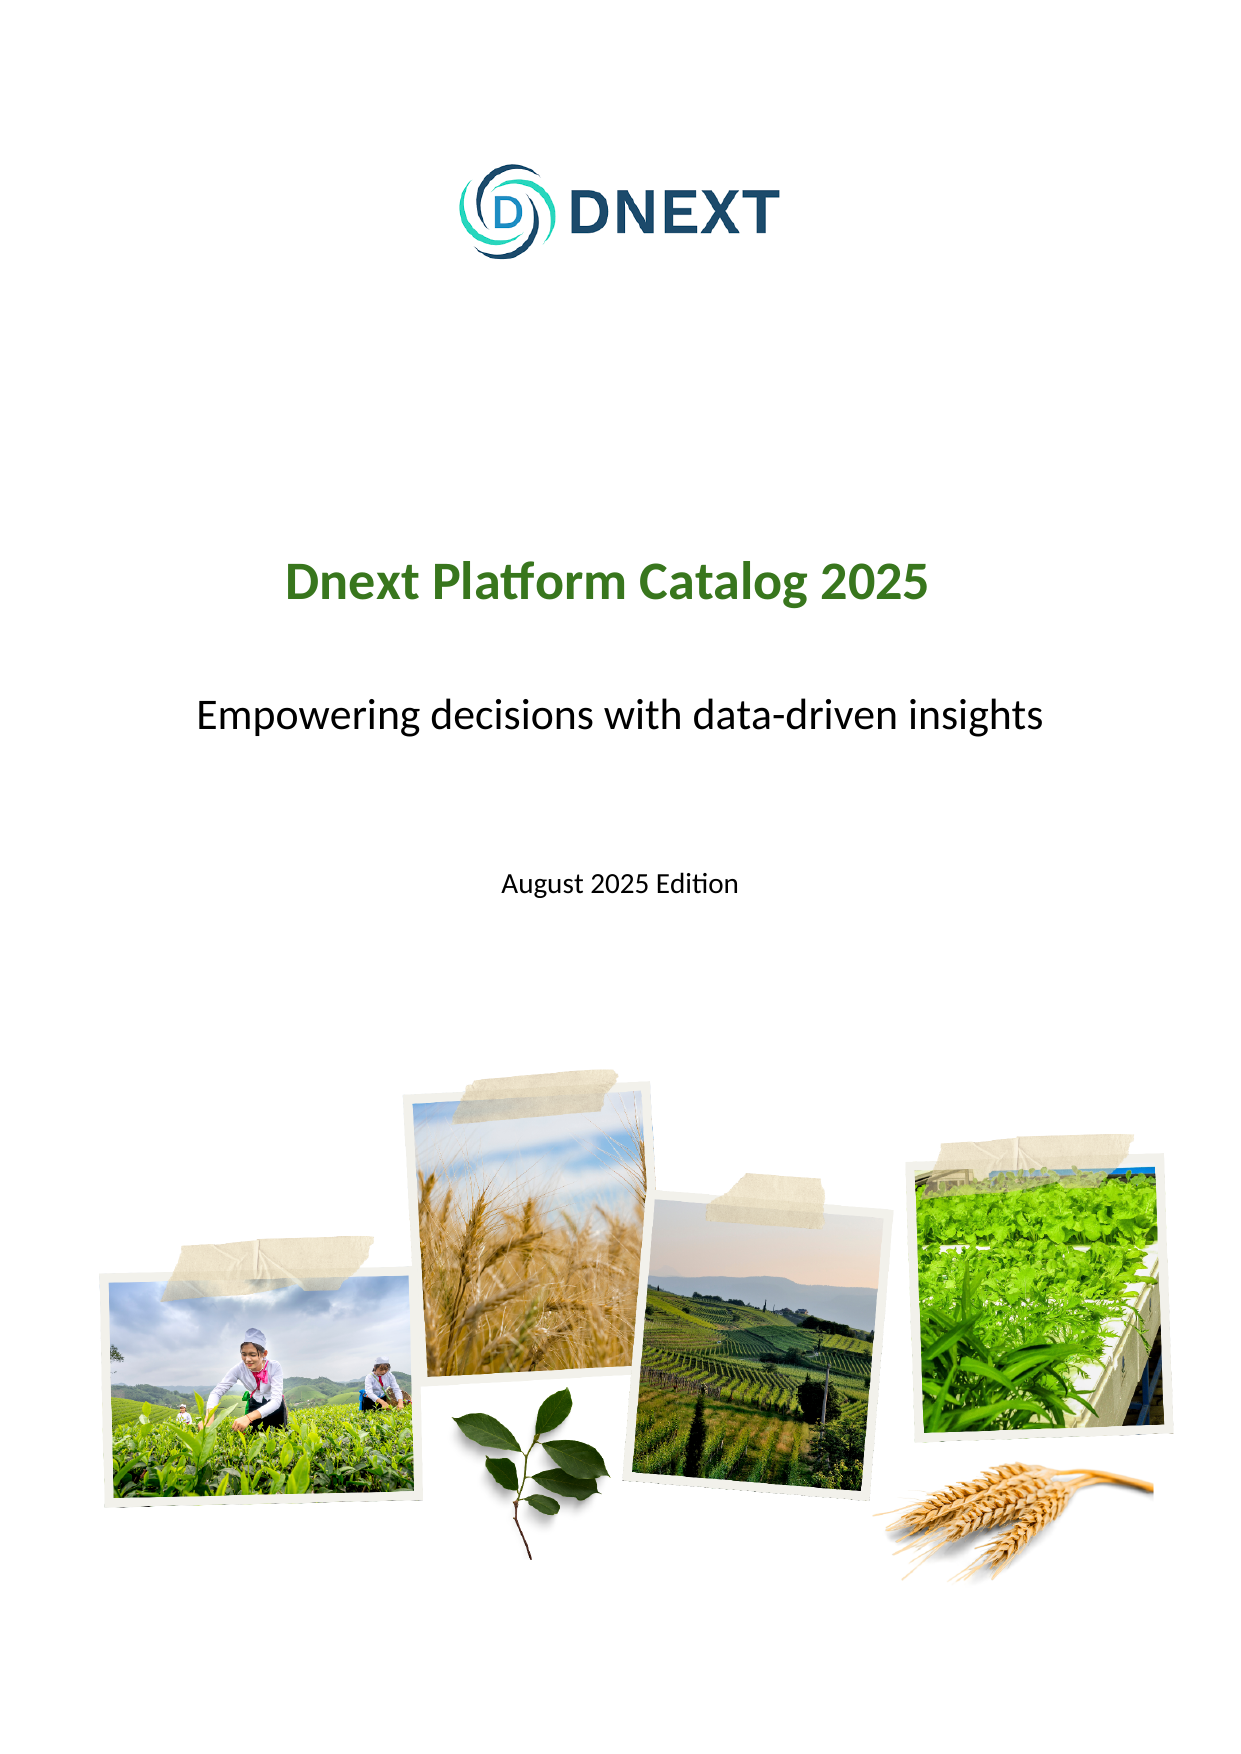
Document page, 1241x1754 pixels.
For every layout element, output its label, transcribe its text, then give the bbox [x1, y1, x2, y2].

text Dnext Platform Catalog 2025 [88, 547, 1152, 613]
text August 2025 Edition [88, 865, 1152, 901]
picture [450, 157, 790, 265]
picture [88, 958, 1241, 1621]
text Empowering decisions with data-driven insights [88, 687, 1152, 741]
